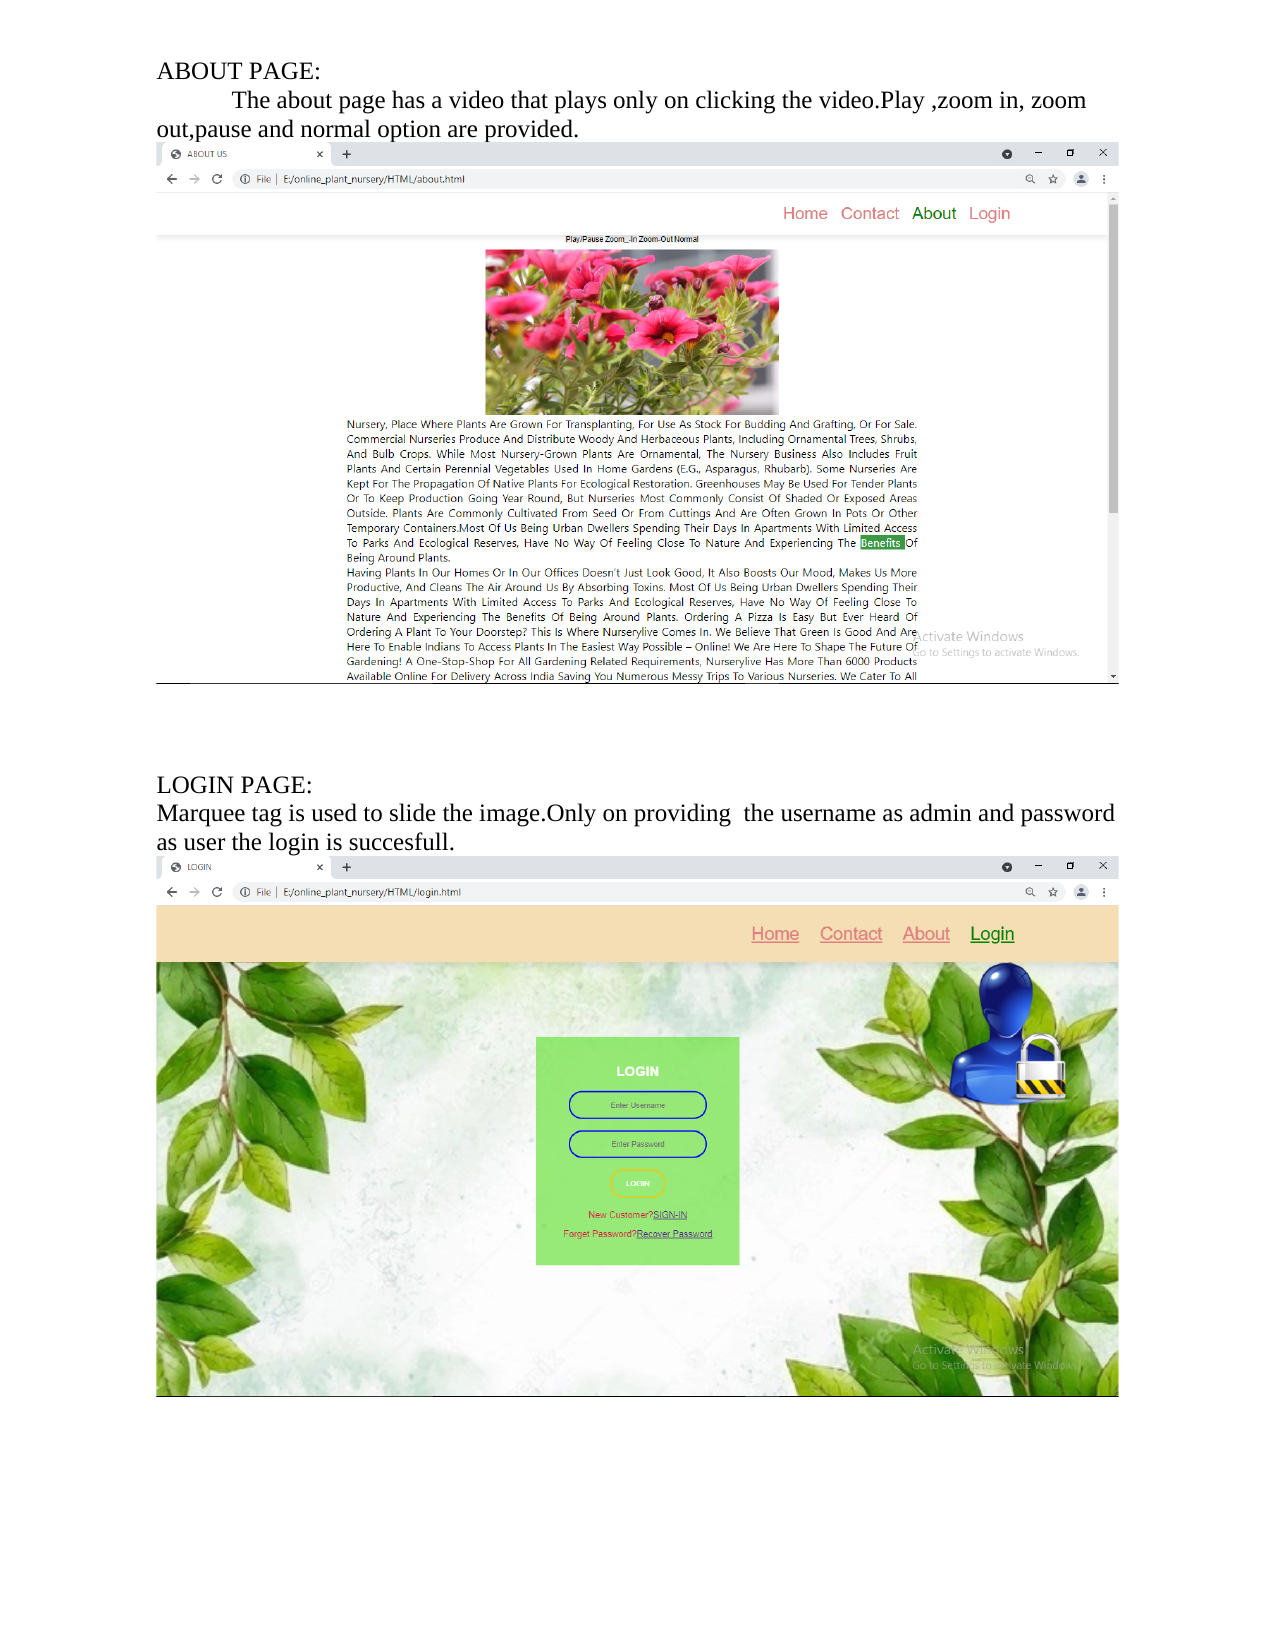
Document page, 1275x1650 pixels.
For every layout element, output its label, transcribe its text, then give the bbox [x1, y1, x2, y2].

picture [156, 856, 1119, 1397]
text Marquee tag is used to slide the image.Only on providing the username as admin and password as user the login is succesfull. [156, 798, 1118, 856]
text LOGIN PAGE: [156, 770, 1118, 798]
text ABOUT PAGE: [156, 56, 1118, 85]
text The about page has a video that plays only on clicking the video.Play ,zoom in, zoom out,pause and normal option are provided. [156, 85, 1118, 142]
picture [156, 142, 1119, 684]
